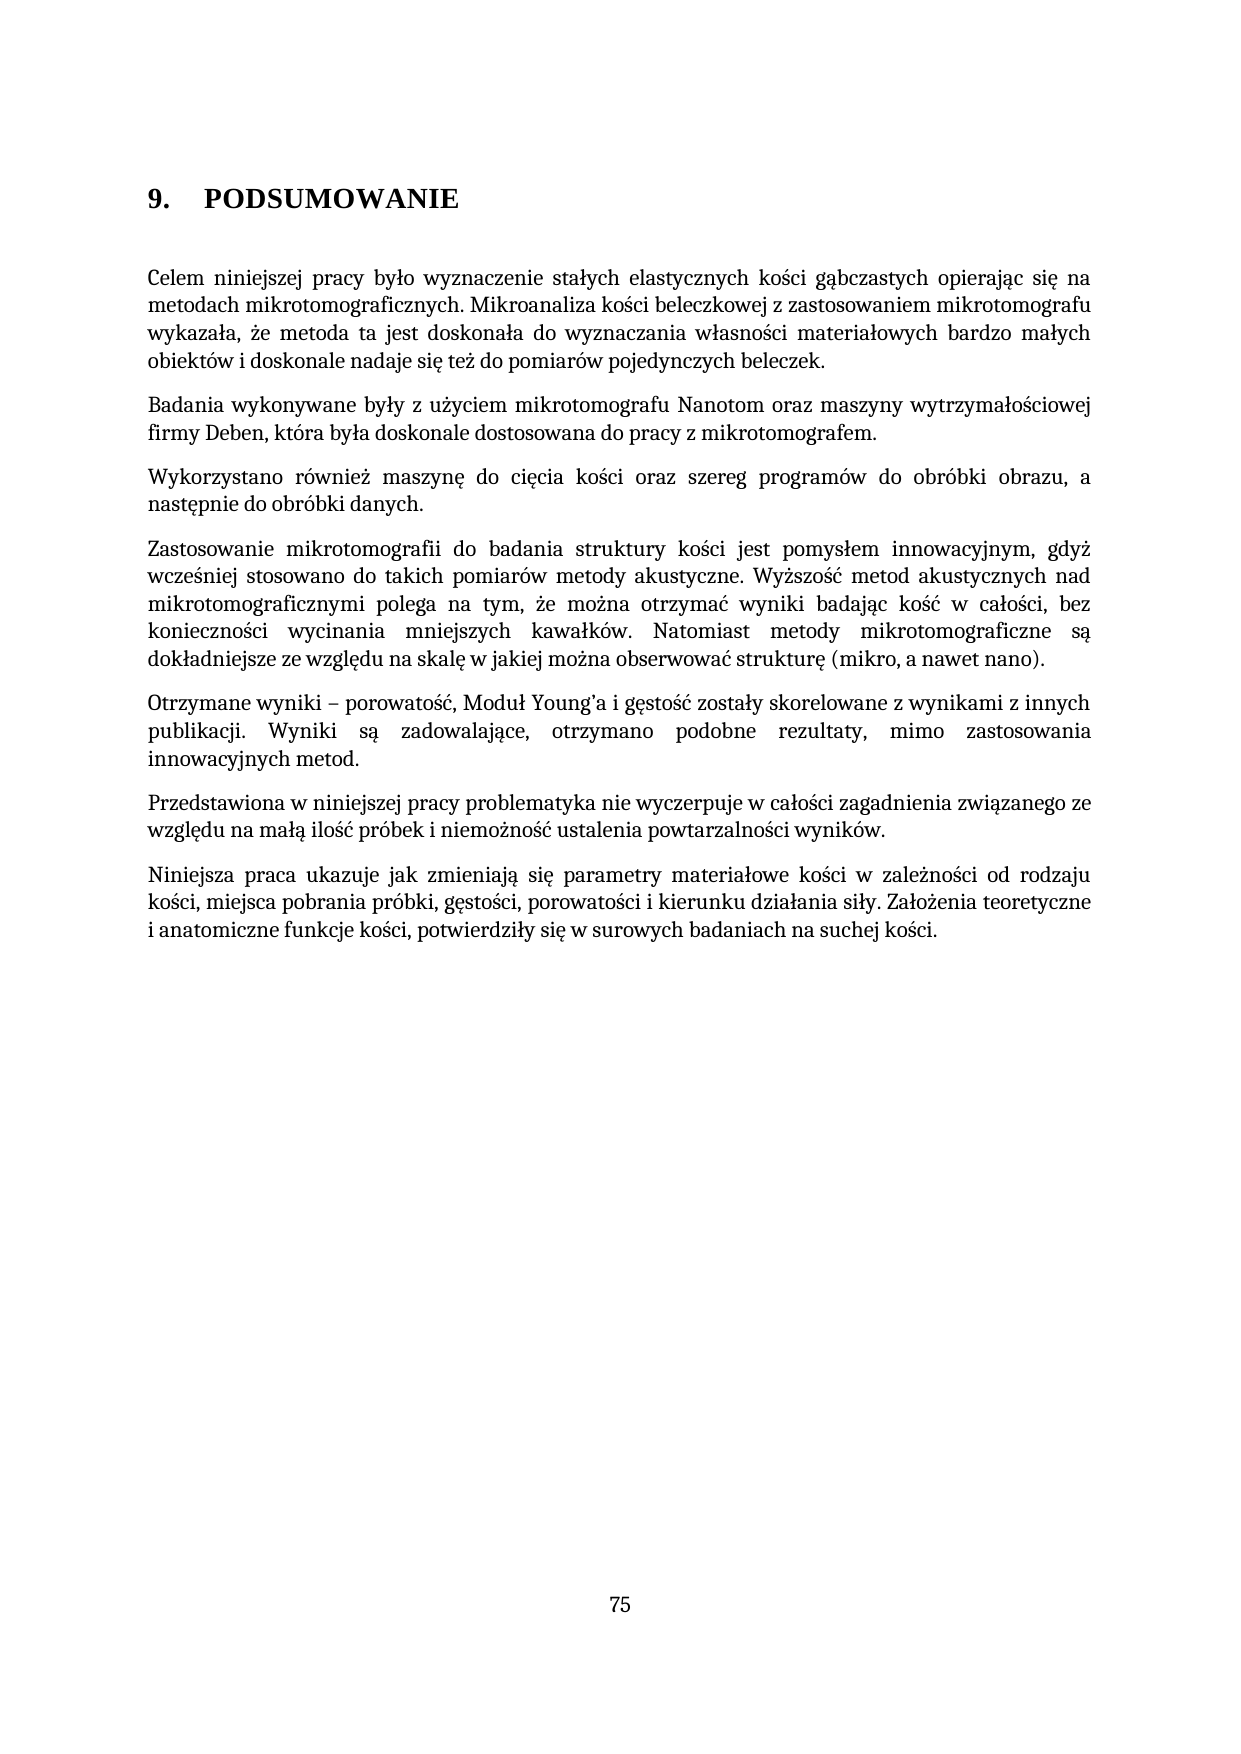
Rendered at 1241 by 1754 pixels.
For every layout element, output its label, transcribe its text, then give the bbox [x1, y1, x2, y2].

text Celem niniejszej pracy było wyznaczenie stałych elastycznych kości gąbczastych opierając się na metodach mikrotomograficznych. Mikroanaliza kości beleczkowej z zastosowaniem mikrotomografu wykazała, że metoda ta jest doskonała do wyznaczania własności materiałowych bardzo małych obiektów i doskonale nadaje się też do pomiarów pojedynczych beleczek. [148, 265, 1092, 374]
subtitle Podsumowanie [148, 181, 1092, 214]
text Otrzymane wyniki – porowatość, Moduł Young’a i gęstość zostały skorelowane z wynikami z innych publikacji. Wyniki są zadowalające, otrzymano podobne rezultaty, mimo zastosowania innowacyjnych metod. [148, 690, 1092, 772]
text Badania wykonywane były z użyciem mikrotomografu Nanotom oraz maszyny wytrzymałościowej firmy Deben, która była doskonale dostosowana do pracy z mikrotomografem. [148, 392, 1092, 446]
text Zastosowanie mikrotomografii do badania struktury kości jest pomysłem innowacyjnym, gdyż wcześniej stosowano do takich pomiarów metody akustyczne. Wyższość metod akustycznych nad mikrotomograficznymi polega na tym, że można otrzymać wyniki badając kość w całości, bez konieczności wycinania mniejszych kawałków. Natomiast metody mikrotomograficzne są dokładniejsze ze względu na skalę w jakiej można obserwować strukturę (mikro, a nawet nano). [148, 536, 1092, 672]
text Przedstawiona w niniejszej pracy problematyka nie wyczerpuje w całości zagadnienia związanego ze względu na małą ilość próbek i niemożność ustalenia powtarzalności wyników. [148, 790, 1092, 844]
text Niniejsza praca ukazuje jak zmieniają się parametry materiałowe kości w zależności od rodzaju kości, miejsca pobrania próbki, gęstości, porowatości i kierunku działania siły. Założenia teoretyczne i anatomiczne funkcje kości, potwierdziły się w surowych badaniach na suchej kości. [148, 862, 1092, 943]
text Wykorzystano również maszynę do cięcia kości oraz szereg programów do obróbki obrazu, a następnie do obróbki danych. [148, 464, 1092, 518]
